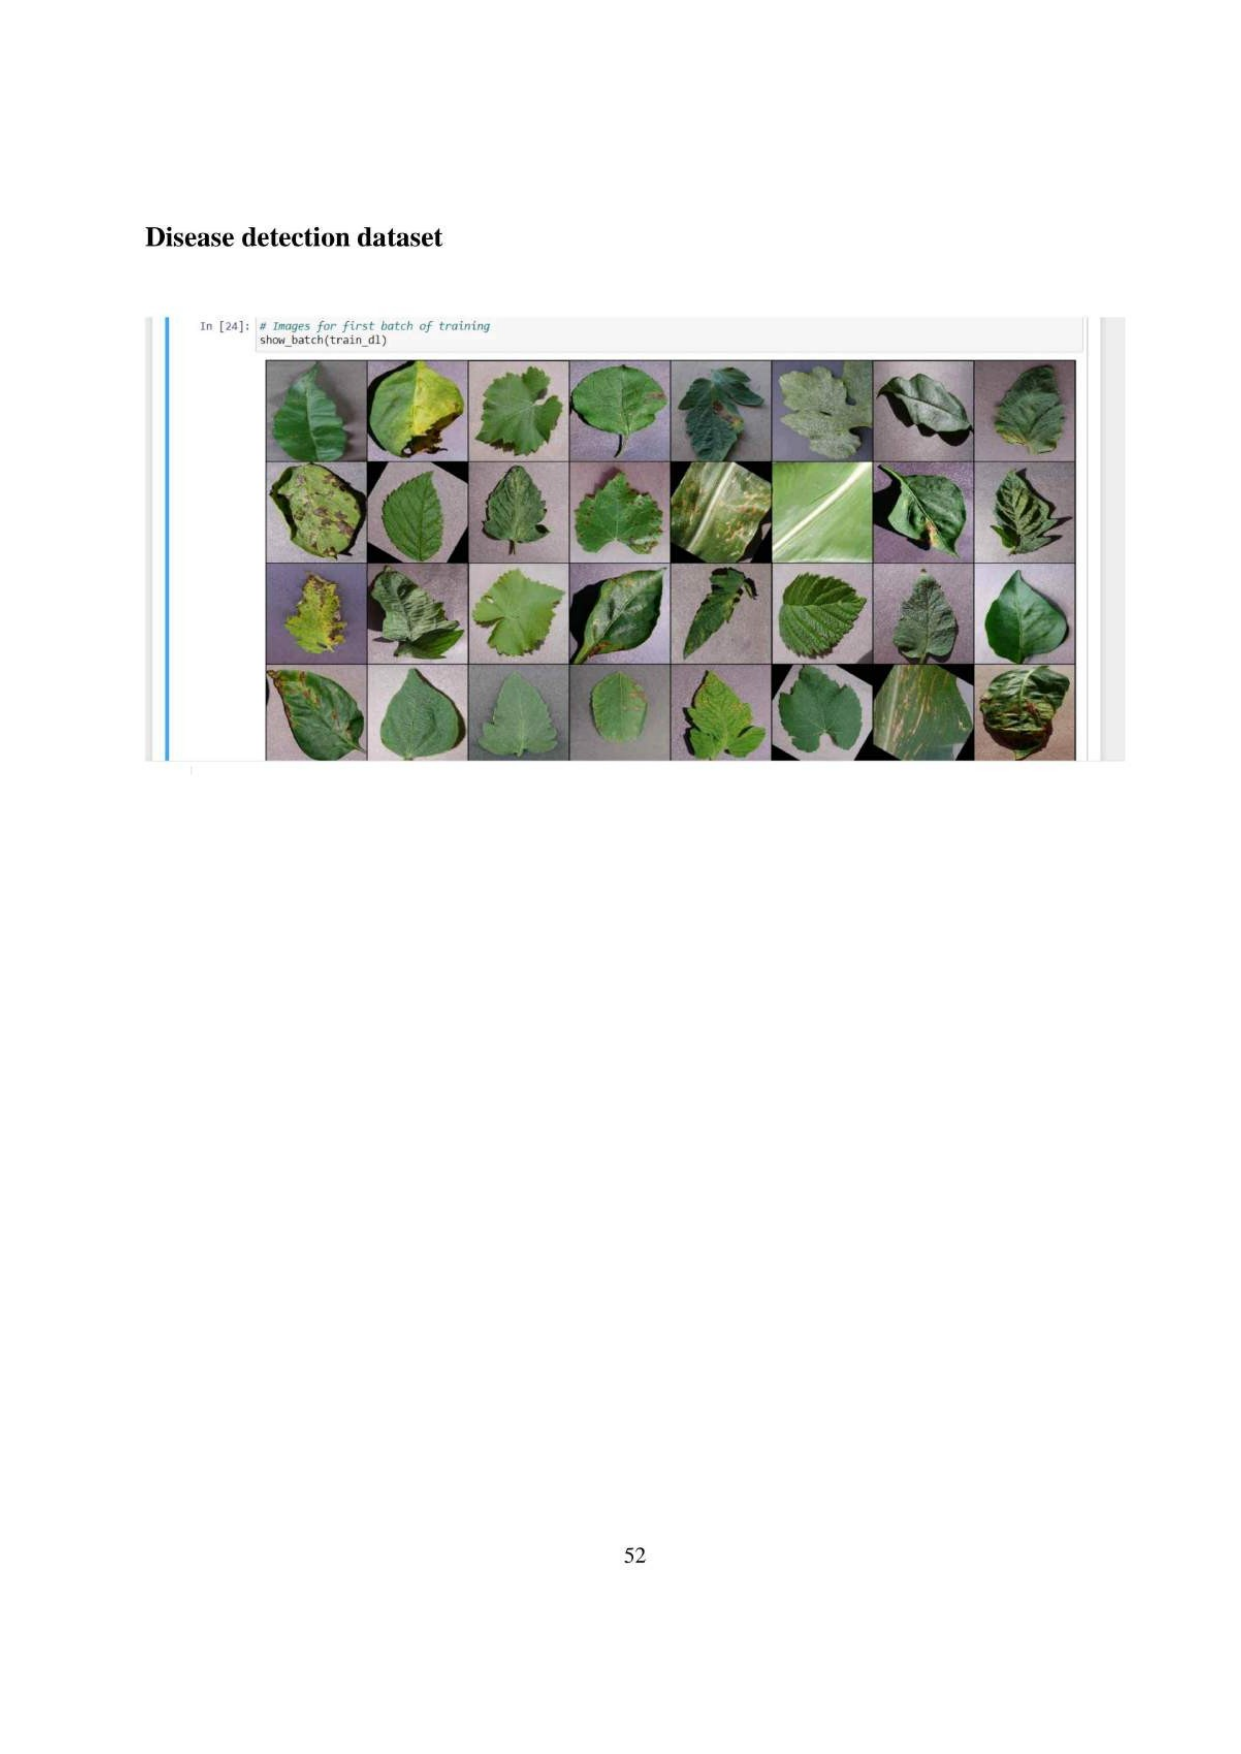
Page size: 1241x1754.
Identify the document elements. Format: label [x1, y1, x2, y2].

picture [141, 225, 1132, 1570]
